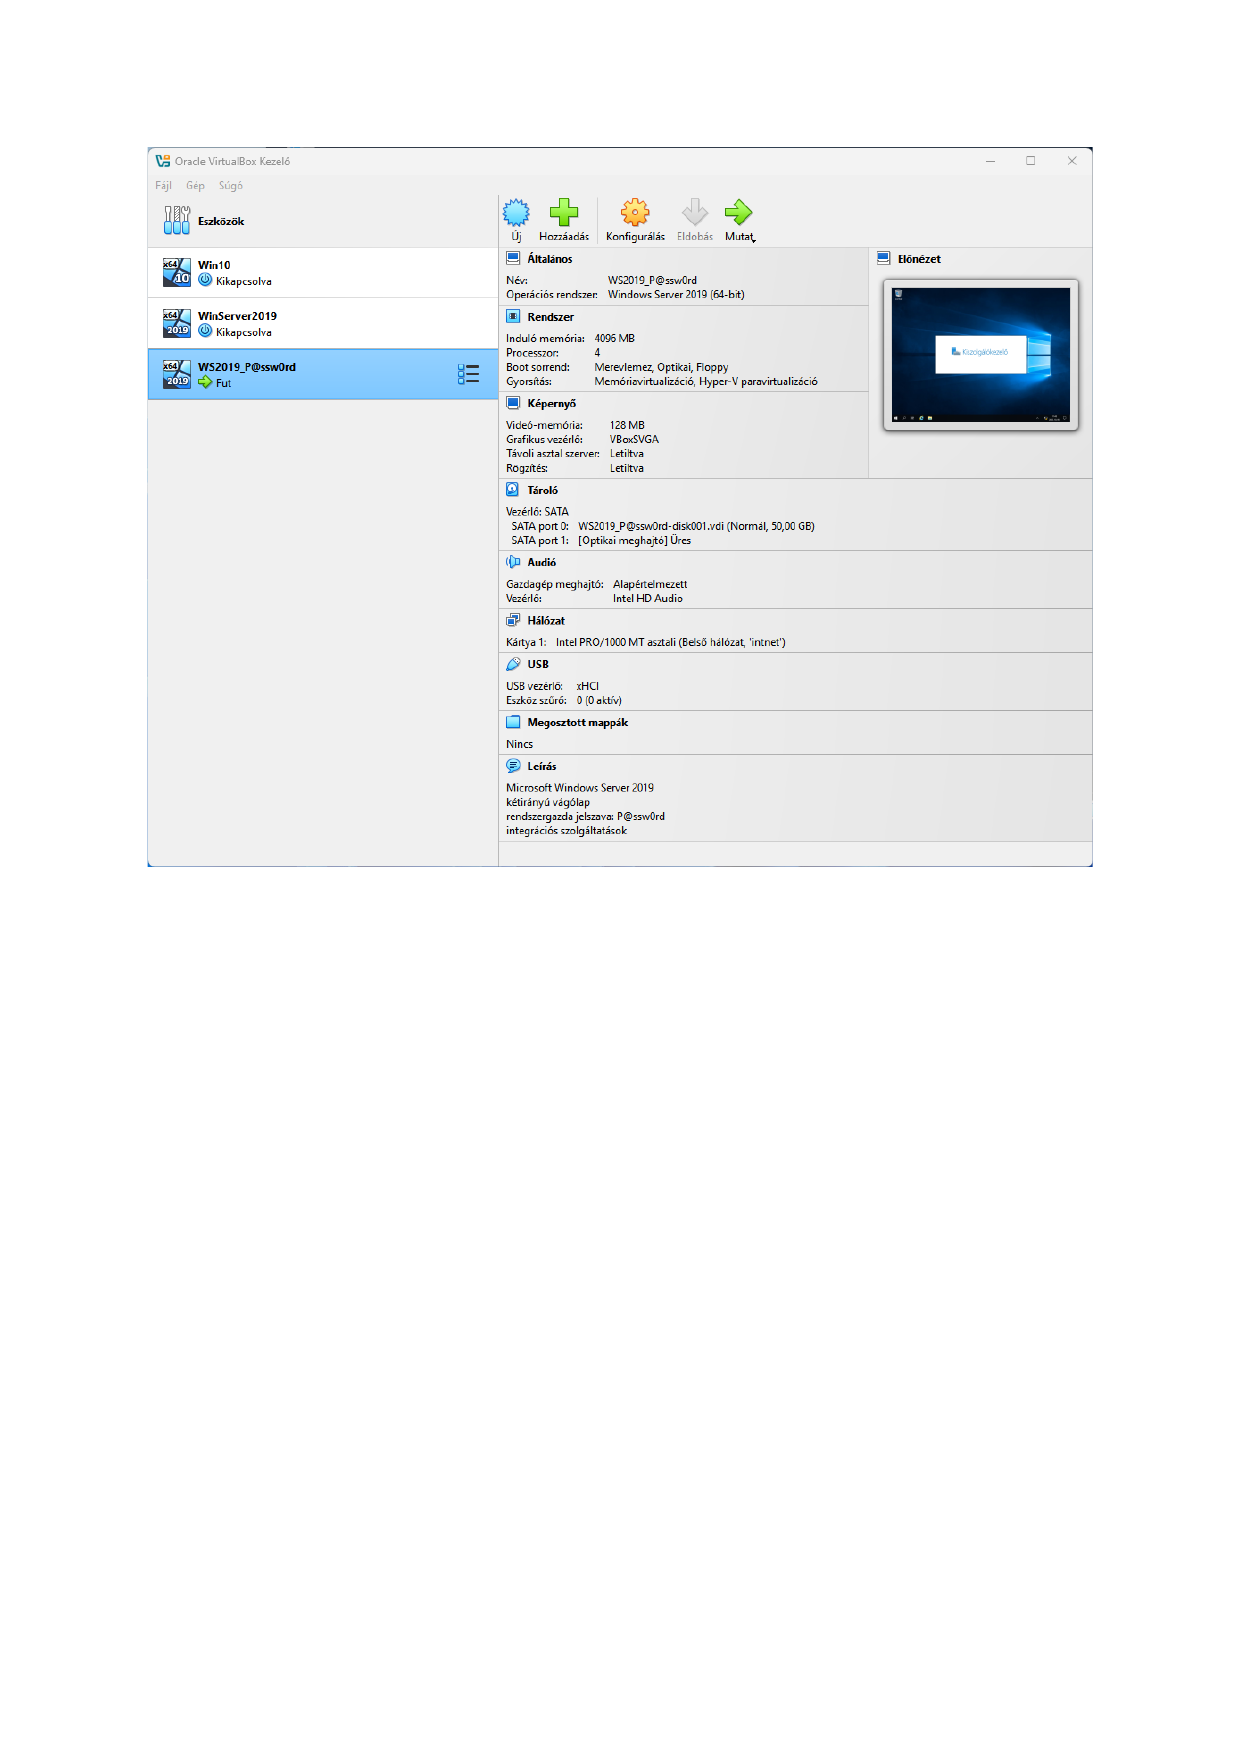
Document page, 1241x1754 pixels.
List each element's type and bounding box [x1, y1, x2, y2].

picture [147, 147, 1093, 867]
